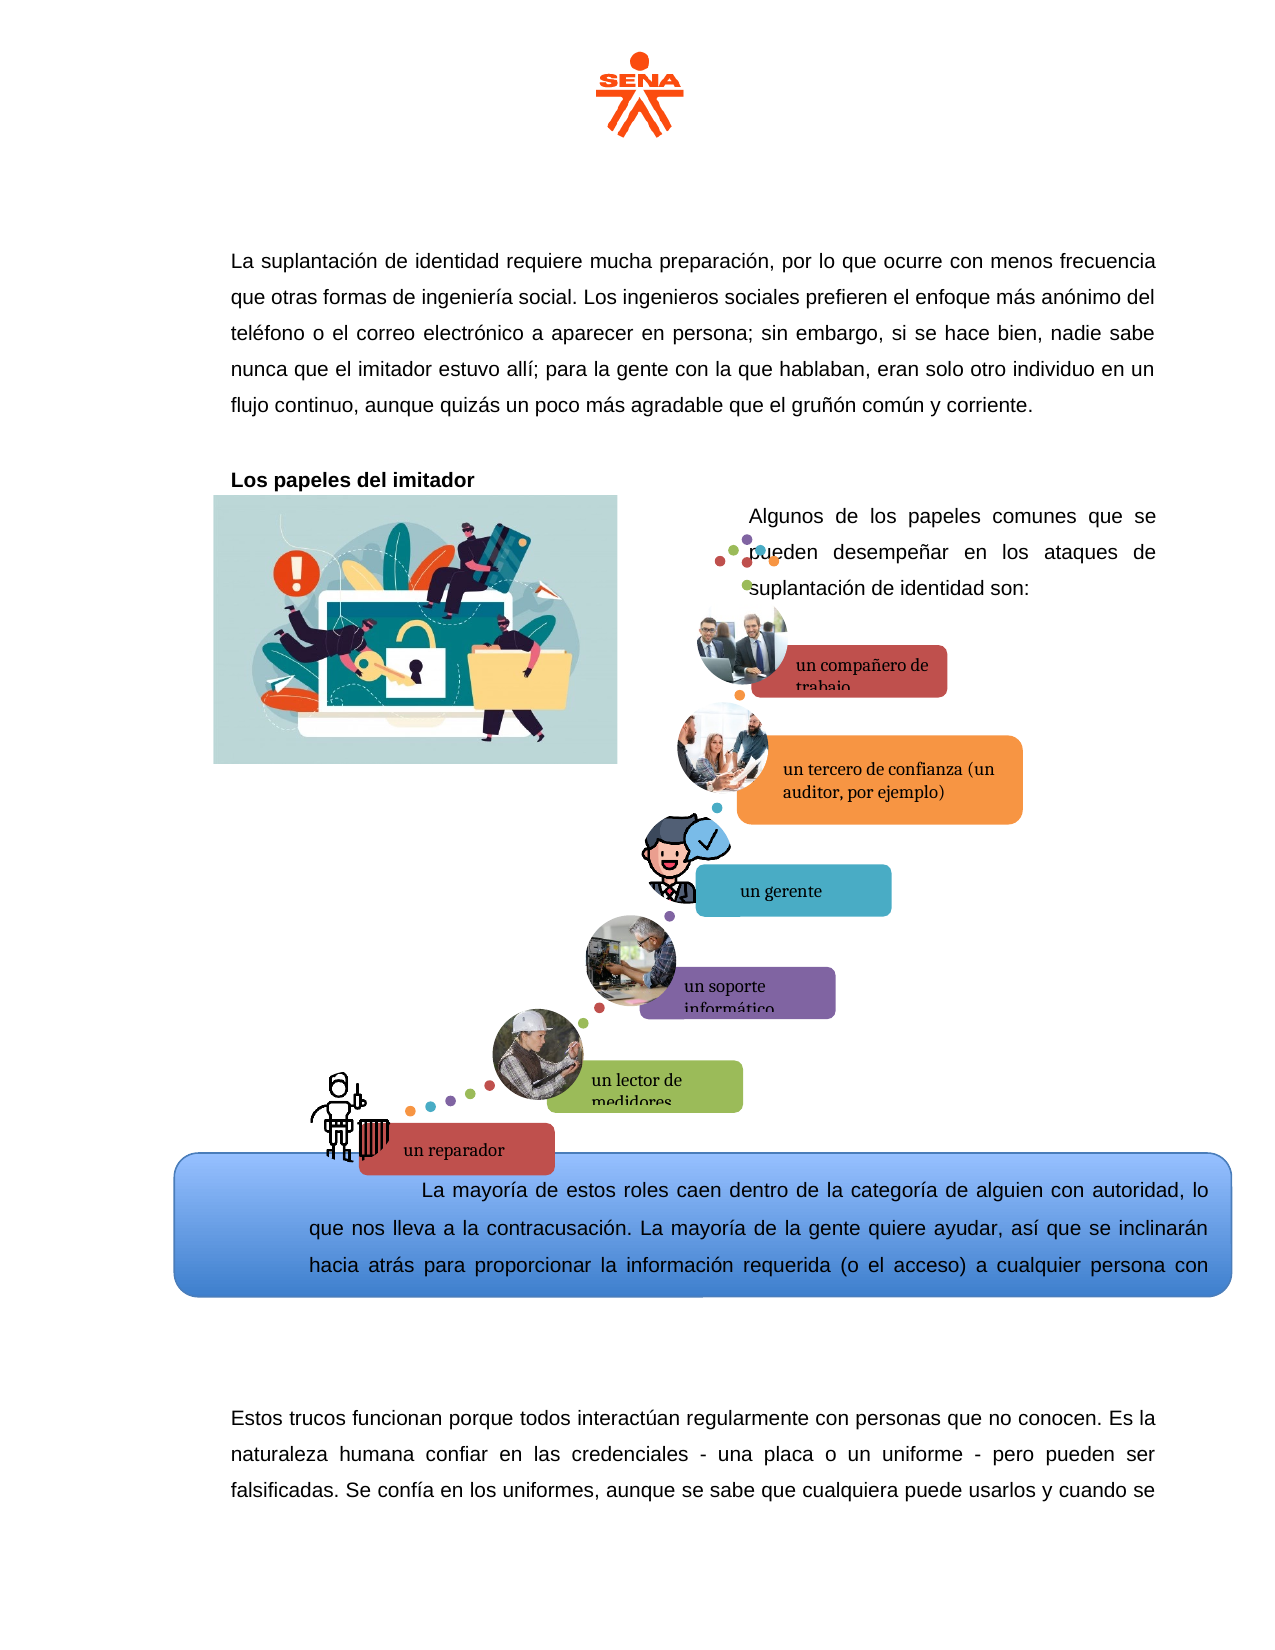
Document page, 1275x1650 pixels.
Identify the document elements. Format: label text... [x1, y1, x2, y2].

picture [585, 48, 690, 142]
text Algunos de los papeles comunes que se pueden desempeñar en los ataques de suplantación de identidad son: [618, 504, 1157, 600]
picture [304, 1071, 396, 1163]
picture [213, 495, 618, 764]
picture [677, 702, 769, 794]
picture [696, 593, 788, 685]
picture [641, 812, 733, 904]
text Los papeles del imitador [231, 468, 1157, 492]
text La suplantación de identidad requiere mucha preparación, por lo que ocurre con menos frecuencia que otras formas de ingeniería social. Los ingenieros sociales prefieren el enfoque más anónimo del teléfono o el correo electrónico a aparecer en persona; sin embargo, si se hace bien, nadie sabe nunca que el imitador estuvo allí; para la gente con la que hablaban, eran solo otro individuo en un flujo continuo, aunque quizás un poco más agradable que el gruñón común y corriente. [231, 249, 1157, 417]
picture [585, 915, 677, 1007]
picture [492, 1008, 584, 1100]
